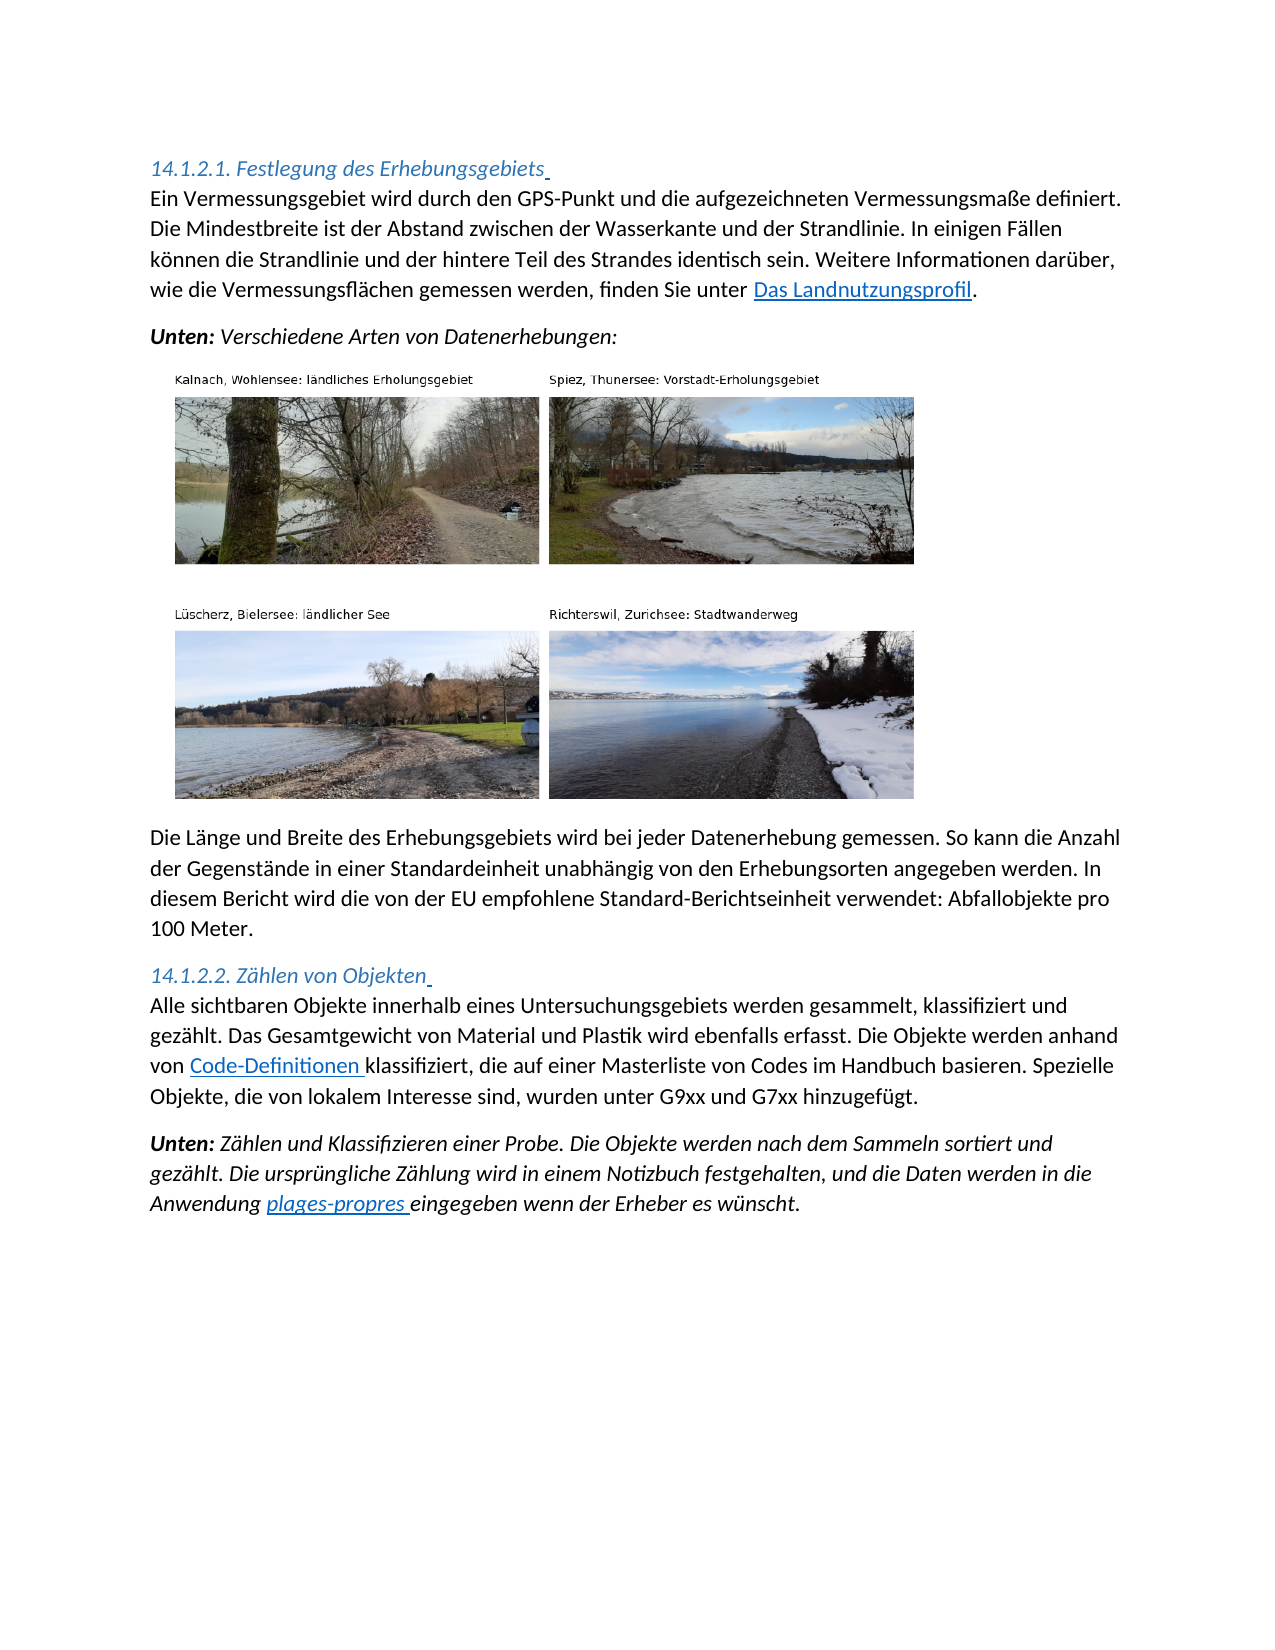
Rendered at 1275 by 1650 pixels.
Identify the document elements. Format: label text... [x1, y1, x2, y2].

text Ein Vermessungsgebiet wird durch den GPS-Punkt und die aufgezeichneten Vermessungsmaße definiert. Die Mindestbreite ist der Abstand zwischen der Wasserkante und der Strandlinie. In einigen Fällen können die Strandlinie und der hintere Teil des Strandes identisch sein. Weitere Informationen darüber, wie die Vermessungsflächen gemessen werden, finden Sie unter Das Landnutzungsprofil. [150, 184, 1125, 303]
text Alle sichtbaren Objekte innerhalb eines Untersuchungsgebiets werden gesammelt, klassifiziert und gezählt. Das Gesamtgewicht von Material und Plastik wird ebenfalls erfasst. Die Objekte werden anhand von Code-Definitionen klassifiziert, die auf einer Masterliste von Codes im Handbuch basieren. Spezielle Objekte, die von lokalem Interesse sind, wurden unter G9xx und G7xx hinzugefügt. [150, 991, 1125, 1110]
subtitle 14.1.2.2. Zählen von Objekten [150, 961, 1125, 989]
text Unten: Verschiedene Arten von Datenerhebungen: [150, 322, 1125, 350]
subtitle 14.1.2.1. Festlegung des Erhebungsgebiets [150, 154, 1125, 182]
text Unten: Zählen und Klassifizieren einer Probe. Die Objekte werden nach dem Sammeln sortiert und gezählt. Die ursprüngliche Zählung wird in einem Notizbuch festgehalten, und die Daten werden in die Anwendung plages-propres eingegeben wenn der Erheber es wünscht. [150, 1129, 1125, 1217]
text Die Länge und Breite des Erhebungsgebiets wird bei jeder Datenerhebung gemessen. So kann die Anzahl der Gegenstände in einer Standardeinheit unabhängig von den Erhebungsorten angegeben werden. In diesem Bericht wird die von der EU empfohlene Standard-Berichtseinheit verwendet: Abfallobjekte pro 100 Meter. [150, 823, 1125, 942]
